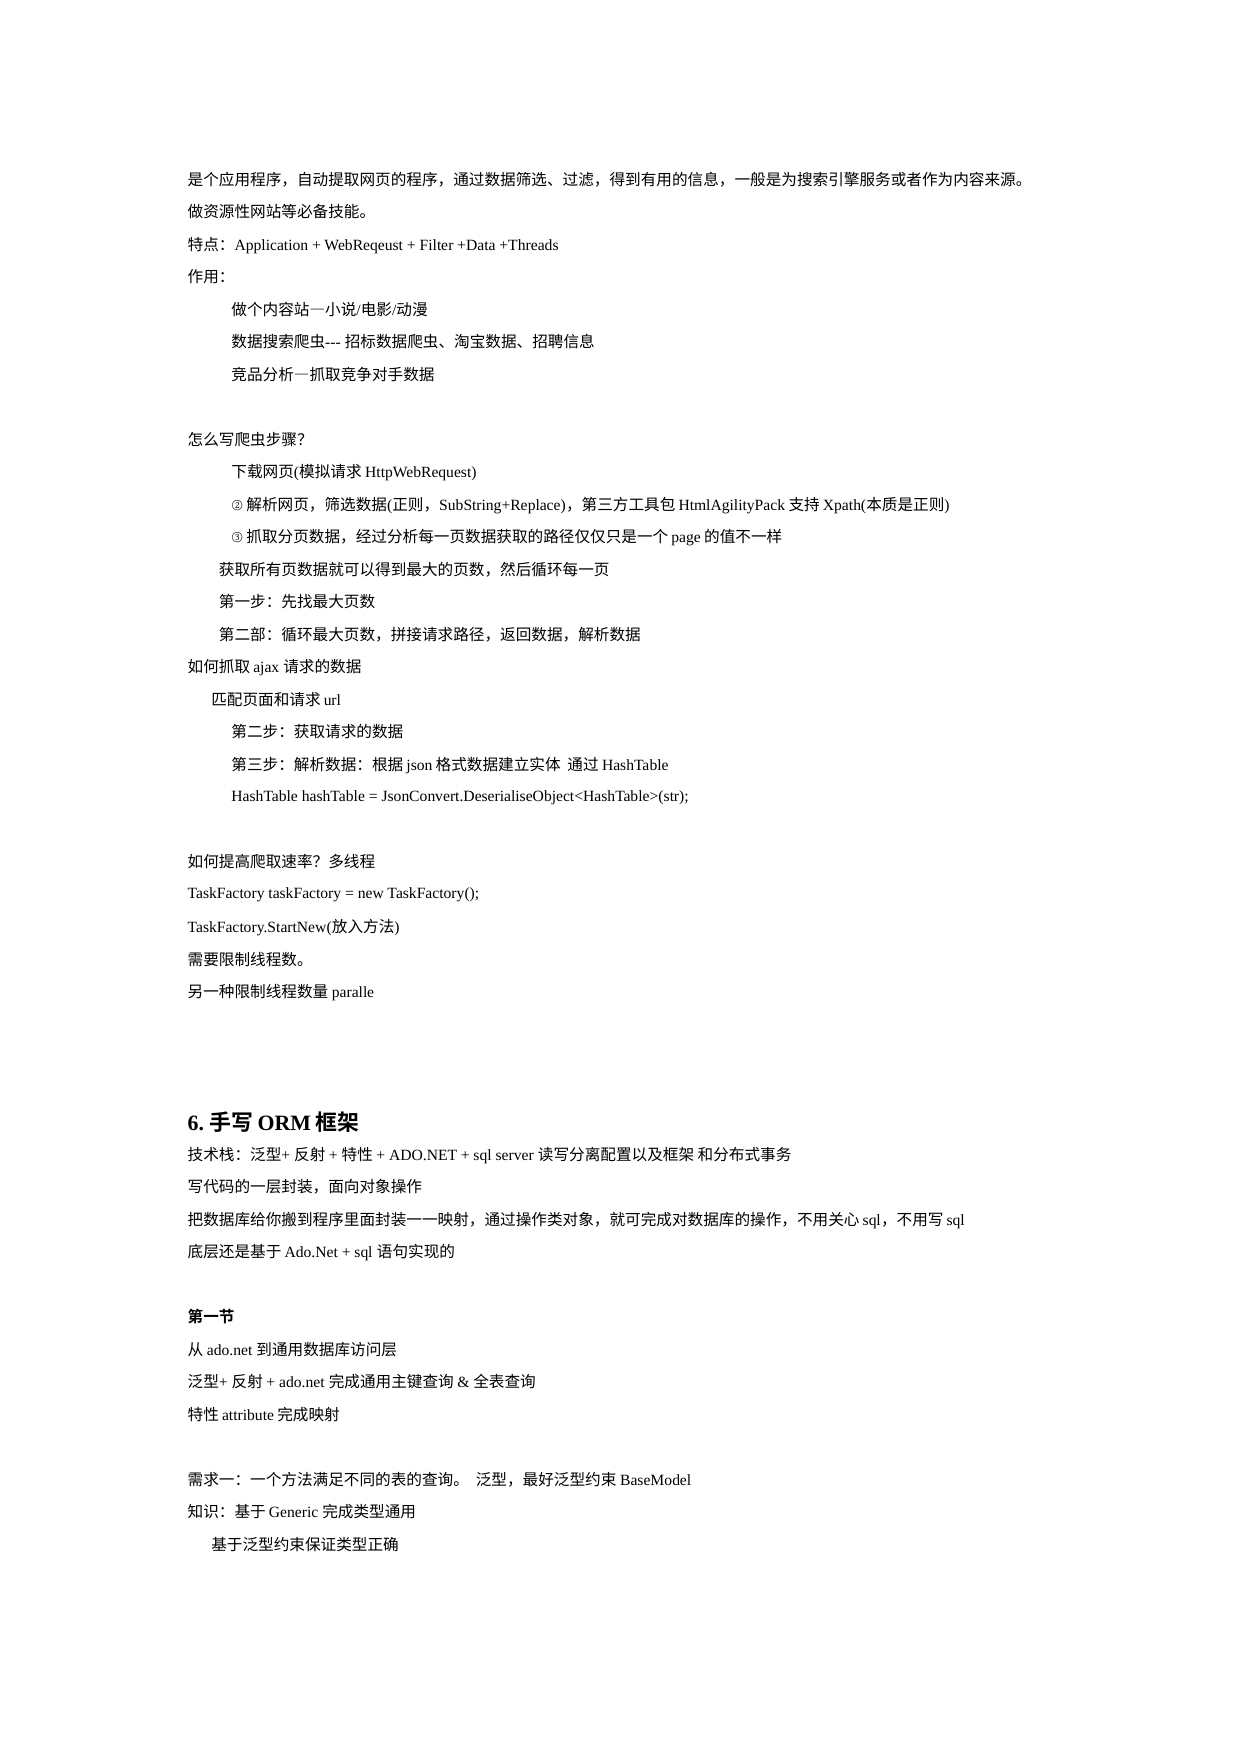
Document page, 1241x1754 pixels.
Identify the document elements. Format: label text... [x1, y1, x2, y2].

text 如何抓取ajax 请求的数据 [187, 649, 1053, 682]
text TaskFactory.StartNew(放入方法) [187, 909, 1053, 942]
text 第一步：先找最大页数 [187, 584, 1053, 617]
text 第一节 [187, 1299, 1053, 1332]
text 6. 手写ORM框架 [187, 1104, 1053, 1137]
text 需求一：一个方法满足不同的表的查询。 泛型，最好泛型约束 BaseModel [187, 1462, 1053, 1494]
text 第二步：获取请求的数据 [187, 714, 1053, 747]
text 匹配页面和请求url [187, 682, 1053, 714]
text 泛型+ 反射 + ado.net 完成通用主键查询 & 全表查询 [187, 1364, 1053, 1397]
text 写代码的一层封装，面向对象操作 [187, 1169, 1053, 1202]
text 获取所有页数据就可以得到最大的页数，然后循环每一页 [187, 552, 1053, 584]
text 如何提高爬取速率？多线程 [187, 844, 1053, 877]
text ②解析网页，筛选数据(正则，SubString+Replace)，第三方工具包HtmlAgilityPack支持Xpath(本质是正则) [187, 487, 1053, 519]
text 底层还是基于Ado.Net + sql 语句实现的 [187, 1234, 1053, 1267]
text ③抓取分页数据，经过分析每一页数据获取的路径仅仅只是一个page的值不一样 [187, 519, 1053, 552]
text 特性attribute完成映射 [187, 1397, 1053, 1429]
text 怎么写爬虫步骤？ [187, 422, 1053, 454]
text 做资源性网站等必备技能。 [187, 194, 1053, 227]
text TaskFactory taskFactory = new TaskFactory(); [187, 877, 1053, 909]
text 把数据库给你搬到程序里面封装一一映射，通过操作类对象，就可完成对数据库的操作，不用关心sql，不用写sql [187, 1202, 1053, 1234]
text 需要限制线程数。 [187, 942, 1053, 974]
text 作用： [187, 259, 1053, 292]
text 是个应用程序，自动提取网页的程序，通过数据筛选、过滤，得到有用的信息，一般是为搜索引擎服务或者作为内容来源。 [187, 162, 1053, 194]
text 基于泛型约束保证类型正确 [187, 1527, 1053, 1559]
text 第三步：解析数据：根据json格式数据建立实体 通过HashTable [187, 747, 1053, 779]
text 特点：Application + WebReqeust + Filter +Data +Threads [187, 227, 1053, 259]
text 数据搜索爬虫--- 招标数据爬虫、淘宝数据、招聘信息 [187, 324, 1053, 357]
text HashTable hashTable = JsonConvert.DeserialiseObject<HashTable>(str); [187, 779, 1053, 812]
text 从 ado.net 到通用数据库访问层 [187, 1332, 1053, 1364]
text 第二部：循环最大页数，拼接请求路径，返回数据，解析数据 [187, 617, 1053, 649]
text 下载网页(模拟请求 HttpWebRequest) [187, 454, 1053, 487]
text 做个内容站—小说/电影/动漫 [187, 292, 1053, 324]
text 知识：基于Generic 完成类型通用 [187, 1494, 1053, 1527]
text 竞品分析—抓取竞争对手数据 [187, 357, 1053, 389]
text 另一种限制线程数量 paralle [187, 974, 1053, 1007]
text 技术栈：泛型+ 反射 + 特性 + ADO.NET + sql server 读写分离配置以及框架 和分布式事务 [187, 1137, 1053, 1169]
